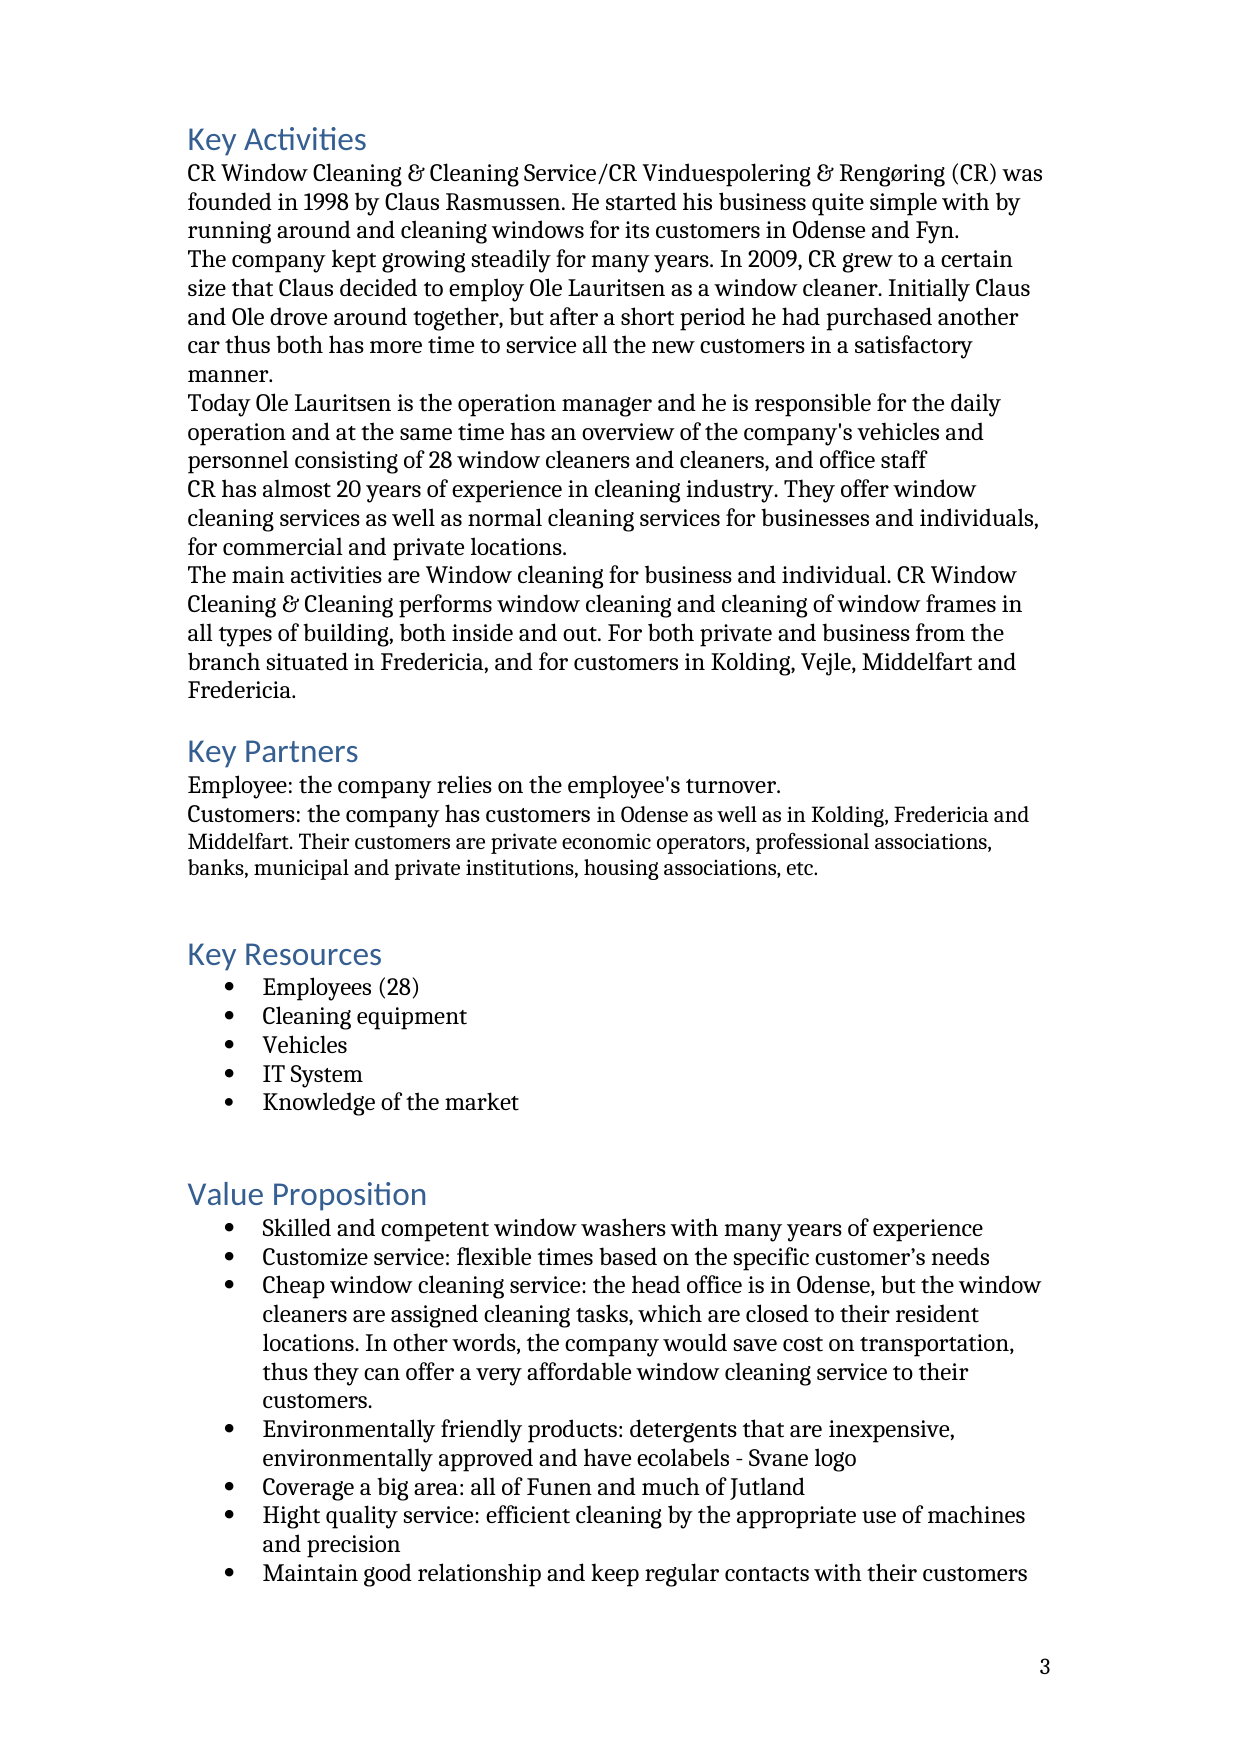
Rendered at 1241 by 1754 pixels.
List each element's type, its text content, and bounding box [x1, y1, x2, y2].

list IT System [225, 1059, 1053, 1088]
list Vehicles [225, 1031, 1053, 1059]
list Cheap window cleaning service: the head office is in Odense, but the window cleaners are assigned cleaning tasks, which are closed to their resident locations. In other words, the company would save cost on transportation, thus they can offer a very affordable window cleaning service to their customers. [225, 1271, 1053, 1415]
subtitle Key Partners [187, 730, 1053, 771]
text The main activities are Window cleaning for business and individual. CR Window Cleaning & Cleaning performs window cleaning and cleaning of window frames in all types of building, both inside and out. For both private and business from the branch situated in Fredericia, and for customers in Kolding, Vejle, Middelfart and Fredericia. [187, 561, 1053, 705]
list Knowledge of the market [225, 1088, 1053, 1117]
text Employee: the company relies on the employee's turnover. Customers: the company has customers in Odense as well as in Kolding, Fredericia and Middelfart. Their customers are private economic operators, professional associations, banks, municipal and private institutions, housing associations, etc. [187, 771, 1053, 881]
list Skilled and competent window washers with many years of experience [225, 1214, 1053, 1243]
text CR Window Cleaning & Cleaning Service/CR Vinduespolering & Rengøring (CR) was founded in 1998 by Claus Rasmussen. He started his business quite simple with by running around and cleaning windows for its customers in Odense and Fyn. [187, 159, 1053, 245]
text The company kept growing steadily for many years. In 2009, CR grew to a certain size that Claus decided to employ Ole Lauritsen as a window cleaner. Initially Claus and Ole drove around together, but after a short period he had purchased another car thus both has more time to service all the new customers in a satisfactory manner. [187, 245, 1053, 389]
text CR has almost 20 years of experience in cleaning industry. They offer window cleaning services as well as normal cleaning services for businesses and individuals, for commercial and private locations. [187, 475, 1053, 561]
list Environmentally friendly products: detergents that are inexpensive, environmentally approved and have ecolabels - Svane logo [225, 1415, 1053, 1473]
subtitle Key Activities [187, 118, 1053, 159]
list Employees (28) [225, 973, 1053, 1002]
list Hight quality service: efficient cleaning by the appropriate use of machines and precision [225, 1501, 1053, 1559]
subtitle Key Resources [187, 932, 1053, 973]
list Cleaning equipment [225, 1002, 1053, 1031]
text Today Ole Lauritsen is the operation manager and he is responsible for the daily operation and at the same time has an overview of the company's vehicles and personnel consisting of 28 window cleaners and cleaners, and office staff [187, 389, 1053, 475]
list Maintain good relationship and keep regular contacts with their customers [225, 1559, 1053, 1588]
subtitle Value Proposition [187, 1173, 1053, 1214]
list Customize service: flexible times based on the specific customer’s needs [225, 1243, 1053, 1271]
list Coverage a big area: all of Funen and much of Jutland [225, 1473, 1053, 1501]
